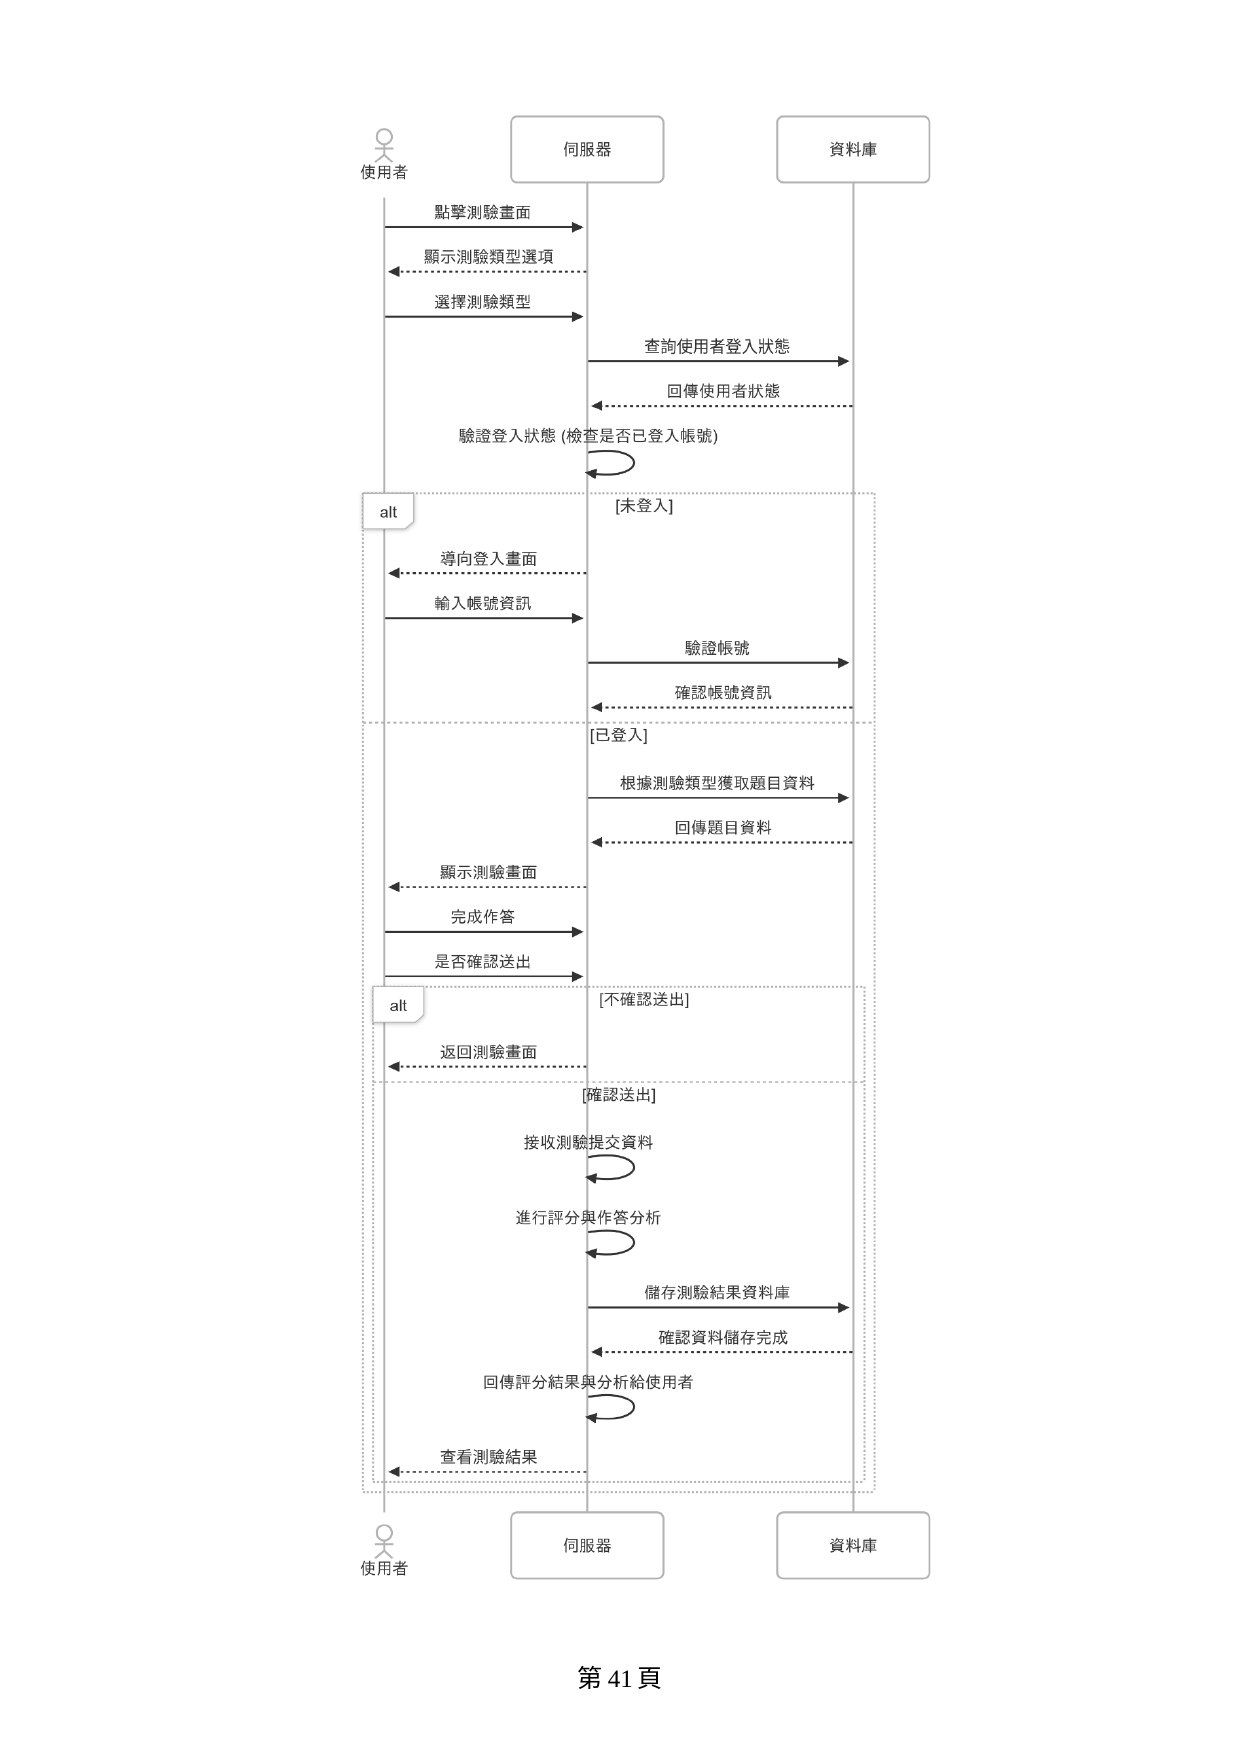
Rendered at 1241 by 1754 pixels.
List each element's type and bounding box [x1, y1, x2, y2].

picture [257, 106, 983, 1596]
